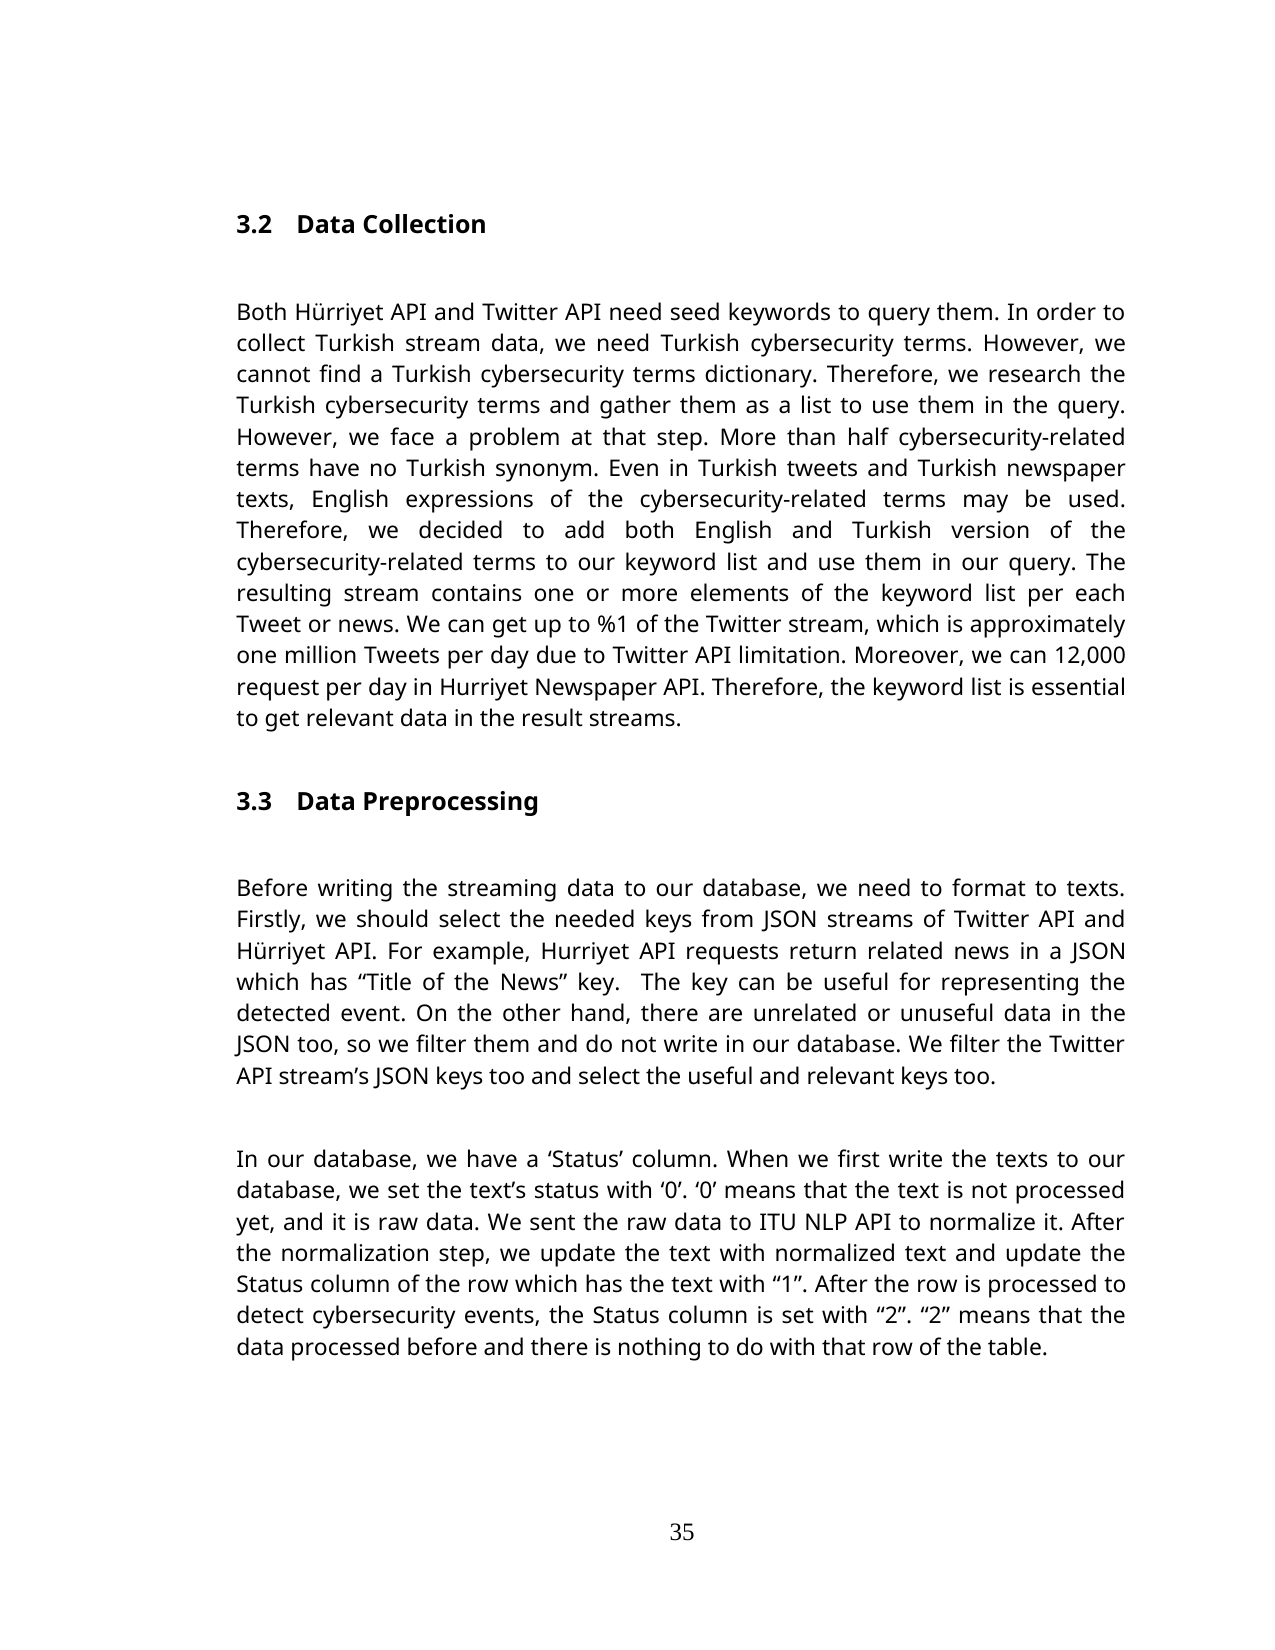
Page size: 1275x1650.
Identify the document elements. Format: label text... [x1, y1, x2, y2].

text Before writing the streaming data to our database, we need to format to texts. Firstly, we should select the needed keys from JSON streams of Twitter API and Hürriyet API. For example, Hurriyet API requests return related news in a JSON which has “Title of the News” key. The key can be useful for representing the detected event. On the other hand, there are unrelated or unuseful data in the JSON too, so we filter them and do not write in our database. We filter the Twitter API stream’s JSON keys too and select the useful and relevant keys too. [236, 872, 1127, 1091]
subtitle Data Collection [236, 207, 1127, 241]
subtitle Data Preprocessing [236, 783, 1127, 817]
text In our database, we have a ‘Status’ column. When we first write the texts to our database, we set the text’s status with ‘0’. ‘0’ means that the text is not processed yet, and it is raw data. We sent the raw data to ITU NLP API to normalize it. After the normalization step, we update the text with normalized text and update the Status column of the row which has the text with “1”. After the row is processed to detect cybersecurity events, the Status column is set with “2”. “2” means that the data processed before and there is nothing to do with that row of the table. [236, 1143, 1127, 1362]
text Both Hürriyet API and Twitter API need seed keywords to query them. In order to collect Turkish stream data, we need Turkish cybersecurity terms. However, we cannot find a Turkish cybersecurity terms dictionary. Therefore, we research the Turkish cybersecurity terms and gather them as a list to use them in the query. However, we face a problem at that step. More than half cybersecurity-related terms have no Turkish synonym. Even in Turkish tweets and Turkish newspaper texts, English expressions of the cybersecurity-related terms may be used. Therefore, we decided to add both English and Turkish version of the cybersecurity-related terms to our keyword list and use them in our query. The resulting stream contains one or more elements of the keyword list per each Tweet or news. We can get up to %1 of the Twitter stream, which is approximately one million Tweets per day due to Twitter API limitation. Moreover, we can 12,000 request per day in Hurriyet Newspaper API. Therefore, the keyword list is essential to get relevant data in the result streams. [236, 296, 1127, 733]
